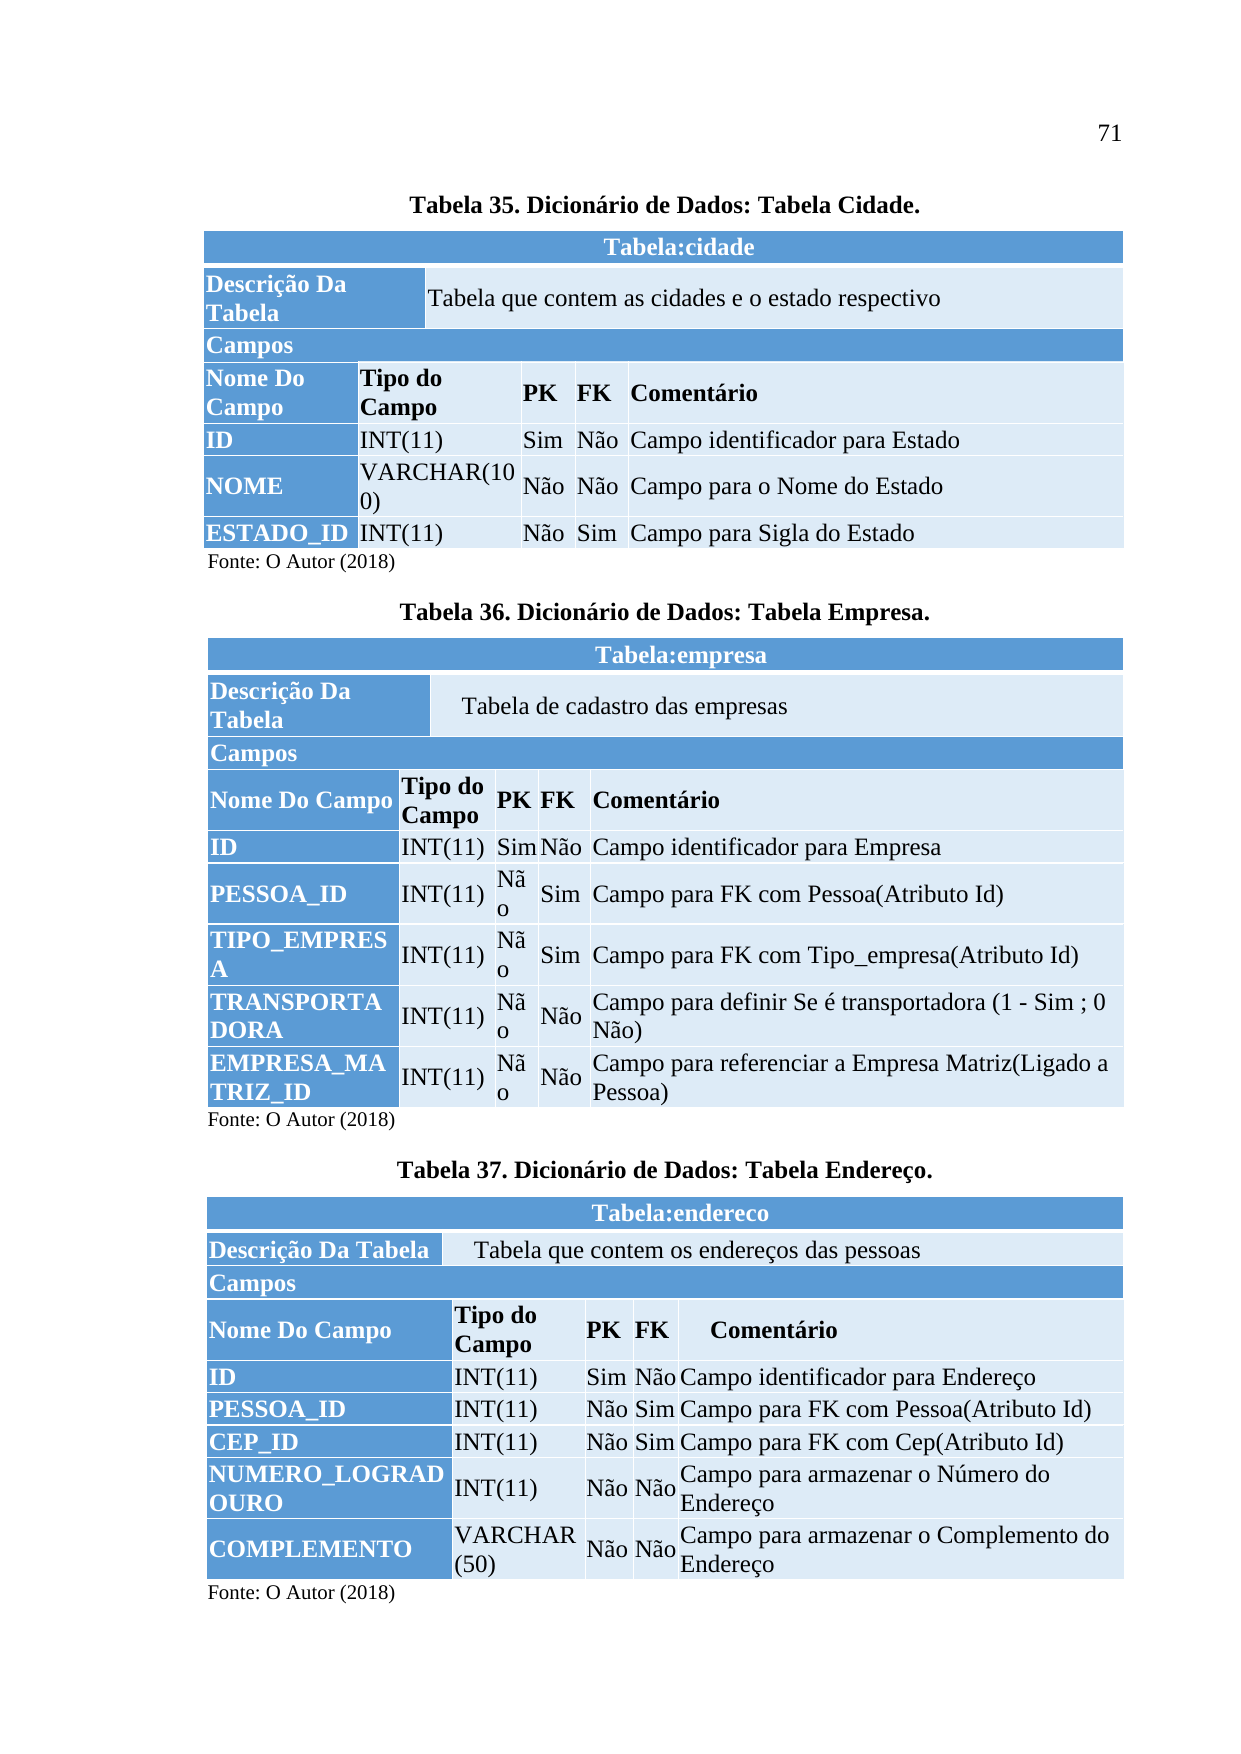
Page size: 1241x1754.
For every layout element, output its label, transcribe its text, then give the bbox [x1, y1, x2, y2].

table_cell Não [634, 1361, 678, 1392]
table_cell Sim [496, 831, 538, 862]
table_cell COMPLEMENTO [207, 1519, 452, 1579]
text Tabela 37. Dicionário de Dados: Tabela Endereço. [207, 1156, 1122, 1184]
table_cell Tabela que contem os endereços das pessoas [443, 1233, 1123, 1265]
table_cell INT(11) [453, 1458, 585, 1518]
table_cell VARCHAR(50) [453, 1519, 585, 1579]
table_cell INT(11) [400, 864, 495, 923]
table_cell Nome Do Campo [204, 363, 358, 423]
table_cell Não [496, 925, 538, 985]
table_cell Comentário [679, 1300, 1124, 1360]
table_header Tabela:cidade [204, 231, 1123, 263]
table_cell Campo para armazenar o Número do Endereço [679, 1457, 1124, 1518]
table_cell Não [634, 1458, 678, 1518]
table_cell Campos [208, 737, 1123, 769]
table_cell Não [539, 1047, 590, 1107]
table_cell Não [496, 864, 538, 923]
table_cell Não [496, 1047, 538, 1107]
table_cell INT(11) [359, 424, 521, 455]
table_cell Campo para FK com Cep(Atributo Id) [679, 1425, 1124, 1457]
table_cell Descrição Da Tabela [208, 675, 430, 736]
table_cell Sim [634, 1393, 678, 1424]
table_cell INT(11) [453, 1426, 585, 1457]
table_cell Descrição Da Tabela [207, 1233, 442, 1265]
table_cell Sim [634, 1426, 678, 1457]
table_cell Não [522, 456, 575, 516]
table_cell Sim [586, 1361, 633, 1392]
table_cell ID [207, 1361, 452, 1392]
table_cell Não [586, 1458, 633, 1518]
table_cell TIPO_EMPRESA [208, 925, 399, 985]
table_cell PK [496, 770, 538, 830]
table_cell Campos [207, 1266, 1123, 1298]
table_cell CEP_ID [207, 1426, 452, 1457]
table_cell Campo identificador para Endereço [679, 1360, 1124, 1392]
table_cell Não [586, 1519, 633, 1579]
table_cell Campo para FK com Pessoa(Atributo Id) [679, 1392, 1124, 1424]
table_cell TRANSPORTADORA [208, 986, 399, 1046]
table_cell Nome Do Campo [207, 1300, 452, 1360]
table_cell Não [539, 831, 590, 862]
table_cell Sim [576, 517, 628, 548]
table_cell Não [586, 1426, 633, 1457]
text Fonte: O Autor (2018) [207, 1107, 1122, 1131]
table_cell Campo para referenciar a Empresa Matriz(Ligado a Pessoa) [591, 1046, 1124, 1107]
table_cell Tipo do Campo [453, 1300, 585, 1360]
table_cell Não [496, 986, 538, 1046]
table_cell PK [586, 1300, 633, 1360]
table_cell ID [208, 831, 399, 862]
table_cell Campo para Sigla do Estado [629, 516, 1124, 548]
table_cell Não [586, 1393, 633, 1424]
table_cell Nome Do Campo [208, 770, 399, 830]
table_cell Sim [539, 864, 590, 923]
table_header Tabela:endereco [207, 1197, 1123, 1229]
table_cell FK [634, 1300, 678, 1360]
table_cell ID [204, 424, 358, 455]
table_cell Campo para armazenar o Complemento do Endereço [679, 1518, 1124, 1579]
table_cell Tabela que contem as cidades e o estado respectivo [426, 268, 1123, 328]
text Tabela 35. Dicionário de Dados: Tabela Cidade. [207, 190, 1122, 218]
table_cell Tipo do Campo [359, 363, 521, 423]
table_cell Campo identificador para Empresa [591, 830, 1124, 862]
table_cell Comentário [591, 770, 1124, 830]
table_cell EMPRESA_MATRIZ_ID [208, 1047, 399, 1107]
table_cell NOME [204, 456, 358, 516]
table_cell INT(11) [400, 925, 495, 985]
table_cell Descrição Da Tabela [204, 268, 425, 328]
table_cell INT(11) [400, 831, 495, 862]
table_cell Não [522, 517, 575, 548]
table_cell Tipo do Campo [400, 770, 495, 830]
table_cell INT(11) [400, 986, 495, 1046]
table_cell Não [539, 986, 590, 1046]
table_cell NUMERO_LOGRADOURO [207, 1458, 452, 1518]
table_cell PESSOA_ID [207, 1393, 452, 1424]
table_cell VARCHAR(100) [359, 456, 521, 516]
table_header Tabela:empresa [208, 638, 1123, 670]
table_cell INT(11) [400, 1047, 495, 1107]
table_cell ESTADO_ID [204, 517, 358, 548]
table_cell Campo para definir Se é transportadora (1 - Sim ; 0 Não) [591, 985, 1124, 1046]
text Tabela 36. Dicionário de Dados: Tabela Empresa. [207, 597, 1122, 626]
table_cell Comentário [629, 363, 1124, 423]
table_cell Campo para o Nome do Estado [629, 455, 1124, 516]
table_cell Não [634, 1519, 678, 1579]
table_cell INT(11) [453, 1393, 585, 1424]
table_cell Sim [539, 925, 590, 985]
table_cell INT(11) [453, 1361, 585, 1392]
table_cell PESSOA_ID [208, 864, 399, 923]
table_cell Não [576, 456, 628, 516]
table_cell Campos [204, 329, 1123, 361]
text Fonte: O Autor (2018) [207, 1580, 1122, 1604]
table_cell Campo para FK com Pessoa(Atributo Id) [591, 863, 1124, 923]
table_cell Tabela de cadastro das empresas [431, 675, 1123, 736]
table_cell Campo para FK com Tipo_empresa(Atributo Id) [591, 924, 1124, 985]
table_cell Sim [522, 424, 575, 455]
table_cell FK [576, 363, 628, 423]
table_cell Campo identificador para Estado [629, 423, 1124, 455]
table_cell INT(11) [359, 517, 521, 548]
table_cell FK [539, 770, 590, 830]
table_cell Não [576, 424, 628, 455]
table_cell PK [522, 363, 575, 423]
text Fonte: O Autor (2018) [207, 548, 1122, 573]
